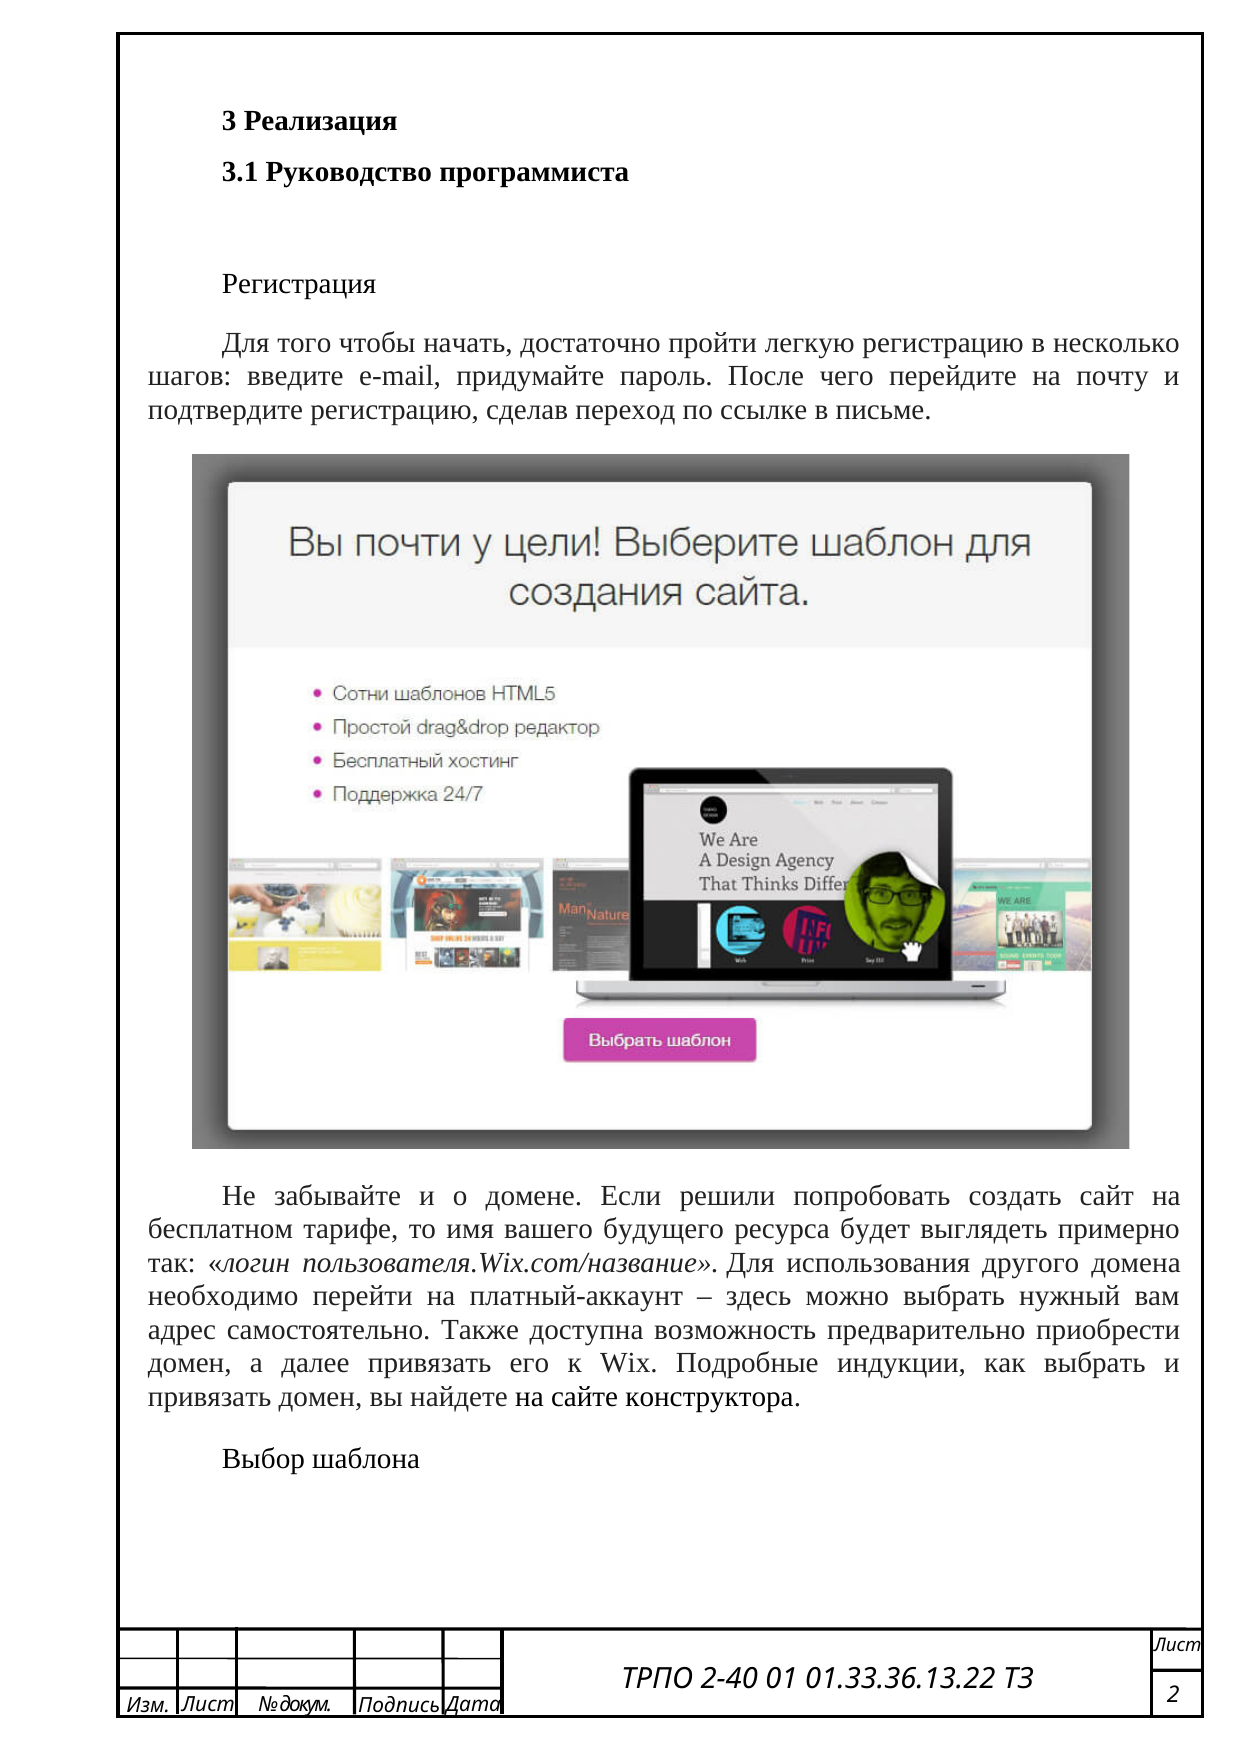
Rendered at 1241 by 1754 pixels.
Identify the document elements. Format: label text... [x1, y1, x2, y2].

text Для того чтобы начать, достаточно пройти легкую регистрацию в несколько шагов: введите e-mail, придумайте пароль. После чего перейдите на почту и подтвердите регистрацию, сделав переход по ссылке в письме. [148, 325, 1181, 426]
text 3 Реализация [148, 103, 1181, 137]
picture [192, 454, 1130, 1149]
text Выбор шаблона [148, 1442, 1181, 1475]
text Не забывайте и о домене. Если решили попробовать создать сайт на бесплатном тарифе, то имя вашего будущего ресурса будет выглядеть примерно так: «логин пользователя.Wix.com/название». Для использования другого домена необходимо перейти на платный-аккаунт – здесь можно выбрать нужный вам адрес самостоятельно. Также доступна возможность предварительно приобрести домен, а далее привязать его к Wix. Подробные индукции, как выбрать и привязать домен, вы найдете на сайте конструктора. [148, 1178, 1181, 1412]
text Регистрация [148, 266, 1181, 300]
text 3.1 Руководство программиста [148, 154, 1181, 187]
